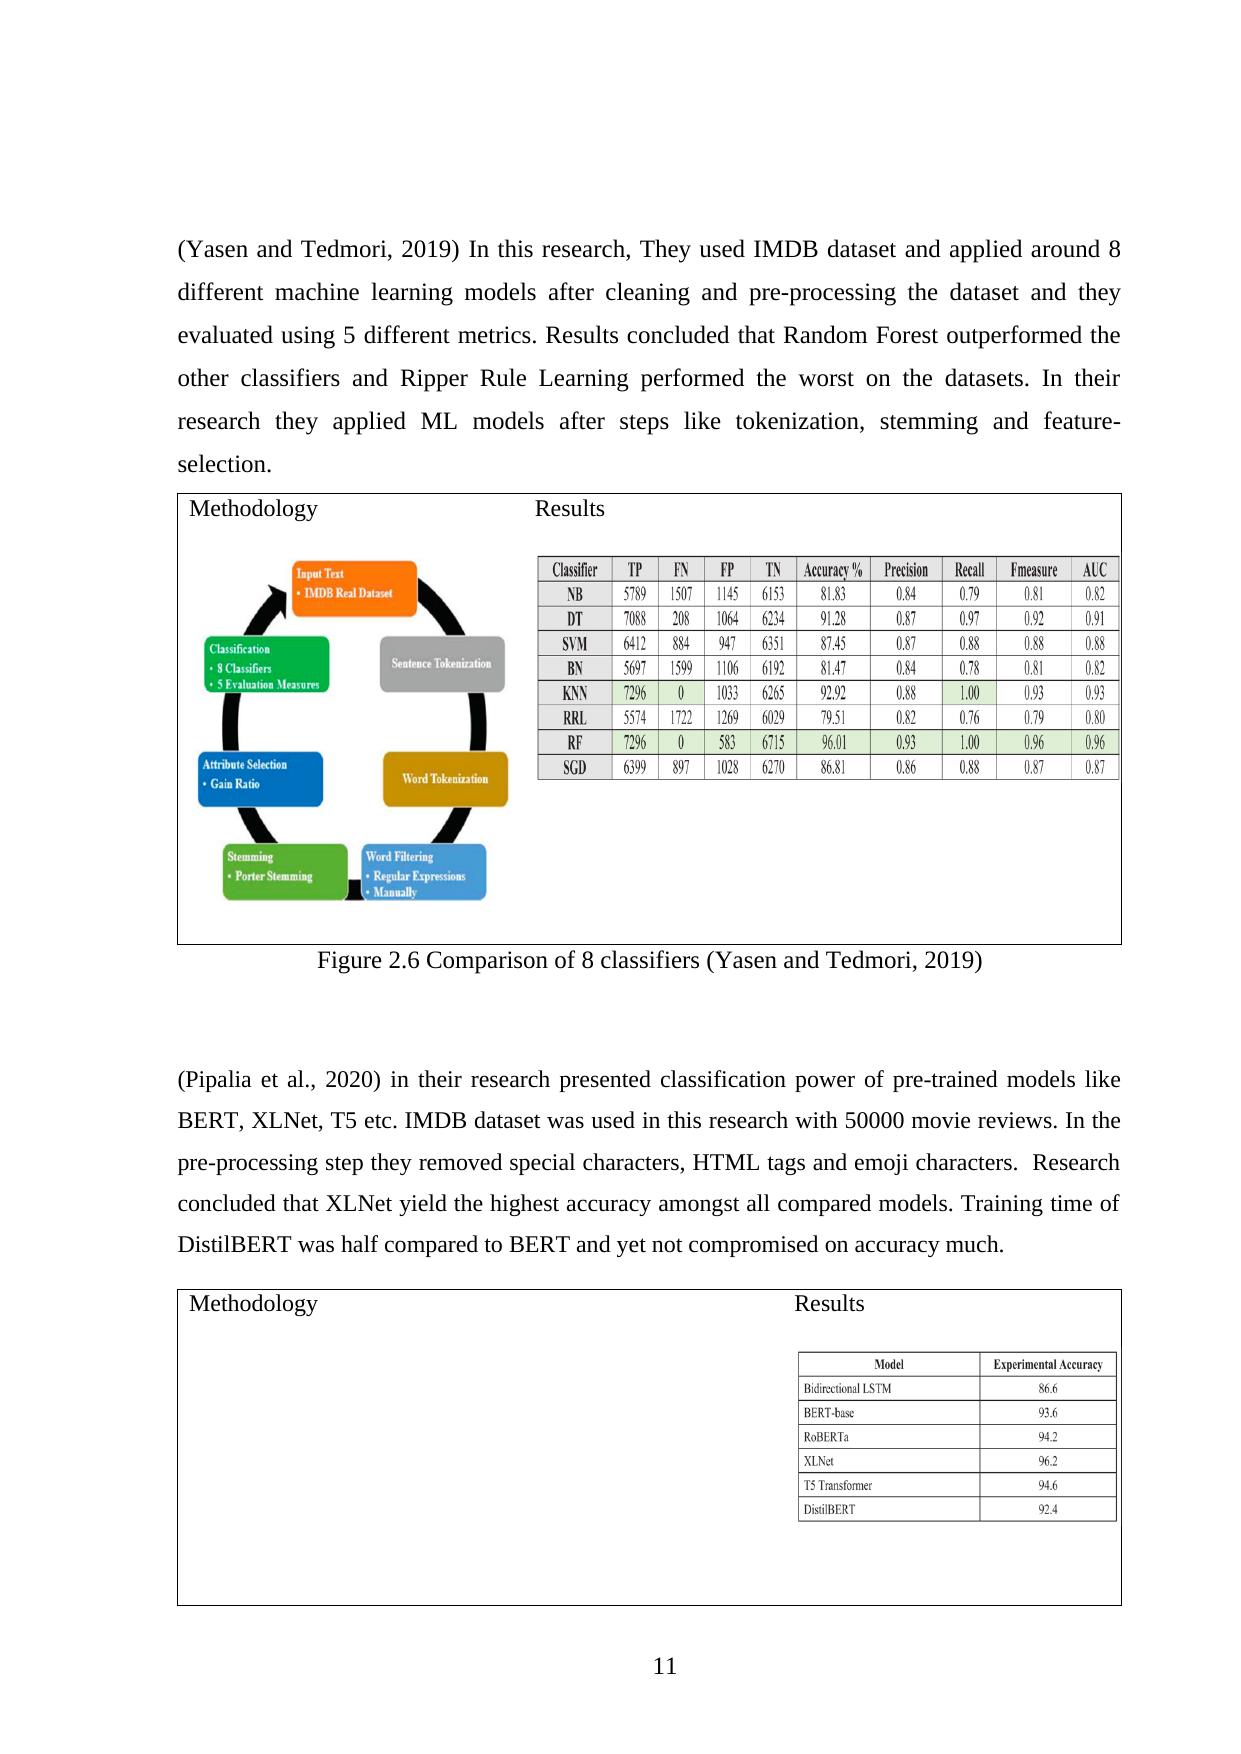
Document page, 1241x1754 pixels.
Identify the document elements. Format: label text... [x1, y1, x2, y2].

table_header Results [523, 494, 1121, 944]
picture [794, 1347, 1122, 1526]
text Figure 2.6 Comparison of 8 classifiers (Yasen and Tedmori, 2019) [177, 945, 1122, 973]
table_header Methodology [178, 494, 523, 944]
picture [188, 552, 520, 913]
text (Yasen and Tedmori, 2019) In this research, They used IMDB dataset and applied around 8 different machine learning models after cleaning and pre-processing the dataset and they evaluated using 5 different metrics. Results concluded that Random Forest outperformed the other classifiers and Ripper Rule Learning performed the worst on the datasets. In their research they applied ML models after steps like tokenization, stemming and feature-selection. [177, 234, 1122, 478]
table_header Results [783, 1290, 1121, 1605]
text (Pipalia et al., 2020) in their research presented classification power of pre-trained models like BERT, XLNet, T5 etc. IMDB dataset was used in this research with 50000 movie reviews. In the pre-processing step they removed special characters, HTML tags and emoji characters. Research concluded that XLNet yield the highest accuracy amongst all compared models. Training time of DistilBERT was half compared to BERT and yet not compromised on accuracy much. [177, 1065, 1122, 1258]
table_header Methodology [178, 1290, 783, 1605]
picture [534, 552, 1122, 783]
